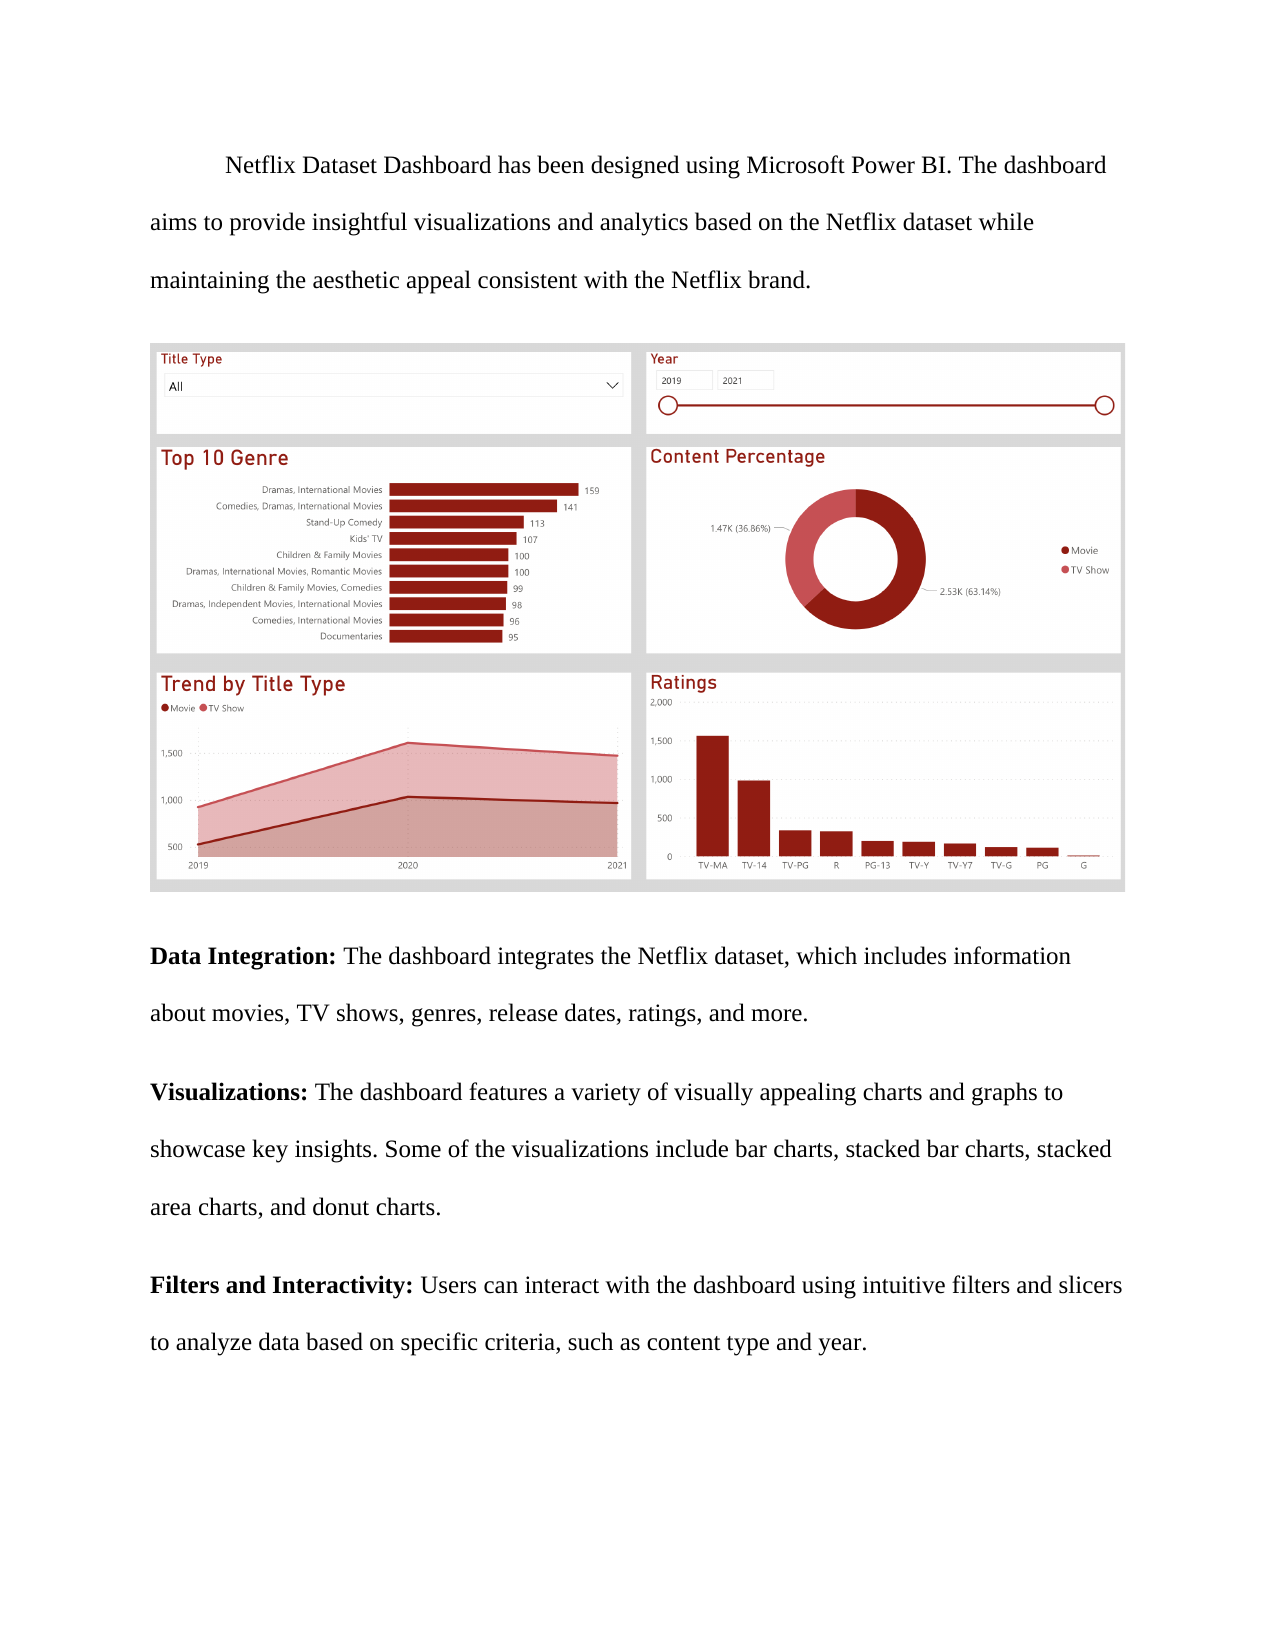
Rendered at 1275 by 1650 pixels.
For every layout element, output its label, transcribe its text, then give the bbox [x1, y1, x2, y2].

text Visualizations: The dashboard features a variety of visually appealing charts and graphs to showcase key insights. Some of the visualizations include bar charts, stacked bar charts, stacked area charts, and donut charts. [150, 1077, 1125, 1220]
text Netflix Dataset Dashboard has been designed using Microsoft Power BI. The dashboard aims to provide insightful visualizations and analytics based on the Netflix dataset while maintaining the aesthetic appeal consistent with the Netflix brand. [150, 150, 1125, 294]
text Filters and Interactivity: Users can interact with the dashboard using intuitive filters and slicers to analyze data based on specific criteria, such as content type and year. [150, 1270, 1125, 1356]
text Data Integration: The dashboard integrates the Netflix dataset, which includes information about movies, TV shows, genres, release dates, ratings, and more. [150, 941, 1125, 1027]
picture [150, 343, 1125, 892]
